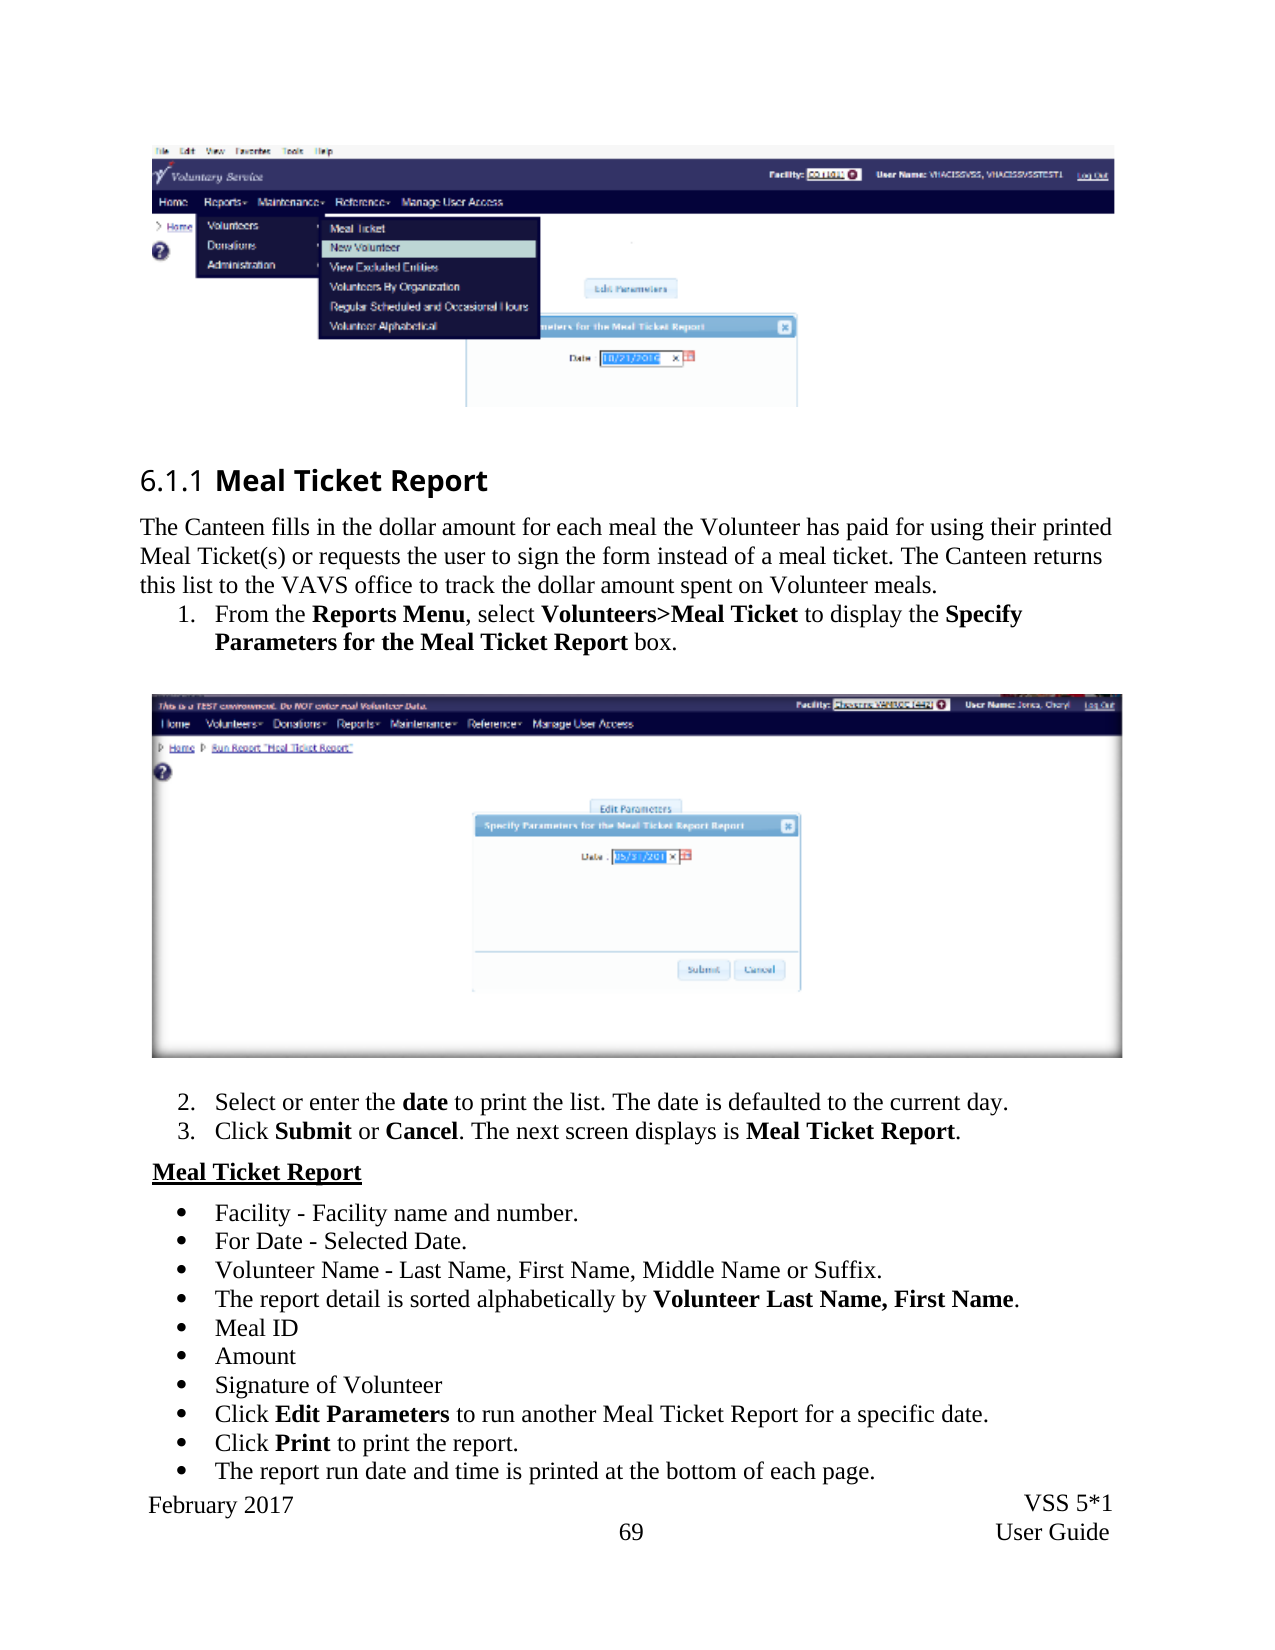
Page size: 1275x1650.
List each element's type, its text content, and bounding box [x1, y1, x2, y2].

list Volunteer Name - Last Name, First Name, Middle Name or Suffix. [177, 1255, 1137, 1284]
list For Date - Selected Date. [177, 1226, 1137, 1255]
text Meal Ticket Report [152, 1157, 789, 1186]
list Facility - Facility name and number. [177, 1198, 1137, 1226]
list Meal ID [177, 1313, 1137, 1341]
list Signature of Volunteer [177, 1370, 1137, 1399]
list Click Submit or Cancel. The next screen displays is Meal Ticket Report. [177, 1116, 1137, 1145]
list Click Print to print the report. [177, 1428, 1137, 1456]
list Select or enter the date to print the list. The date is defaulted to the current day. [177, 1087, 1137, 1116]
list The report run date and time is printed at the bottom of each page. [177, 1456, 1137, 1485]
text The Canteen fills in the dollar amount for each meal the Volunteer has paid for using their printed Meal Ticket(s) or requests the user to sign the form instead of a meal ticket. The Canteen returns this list to the VAVS office to track the dollar amount spent on Volunteer meals. [139, 512, 1137, 599]
subtitle Meal Ticket Report [139, 460, 1137, 500]
picture [152, 145, 1115, 407]
list Click Edit Parameters to run another Meal Ticket Report for a specific date. [177, 1399, 1137, 1428]
picture [151, 694, 1123, 1058]
list The report detail is sorted alphabetically by Volunteer Last Name, First Name. [177, 1284, 1137, 1313]
list Amount [177, 1341, 1137, 1370]
list From the Reports Menu, select Volunteers>Meal Ticket to display the Specify Parameters for the Meal Ticket Report box. [177, 599, 1137, 656]
